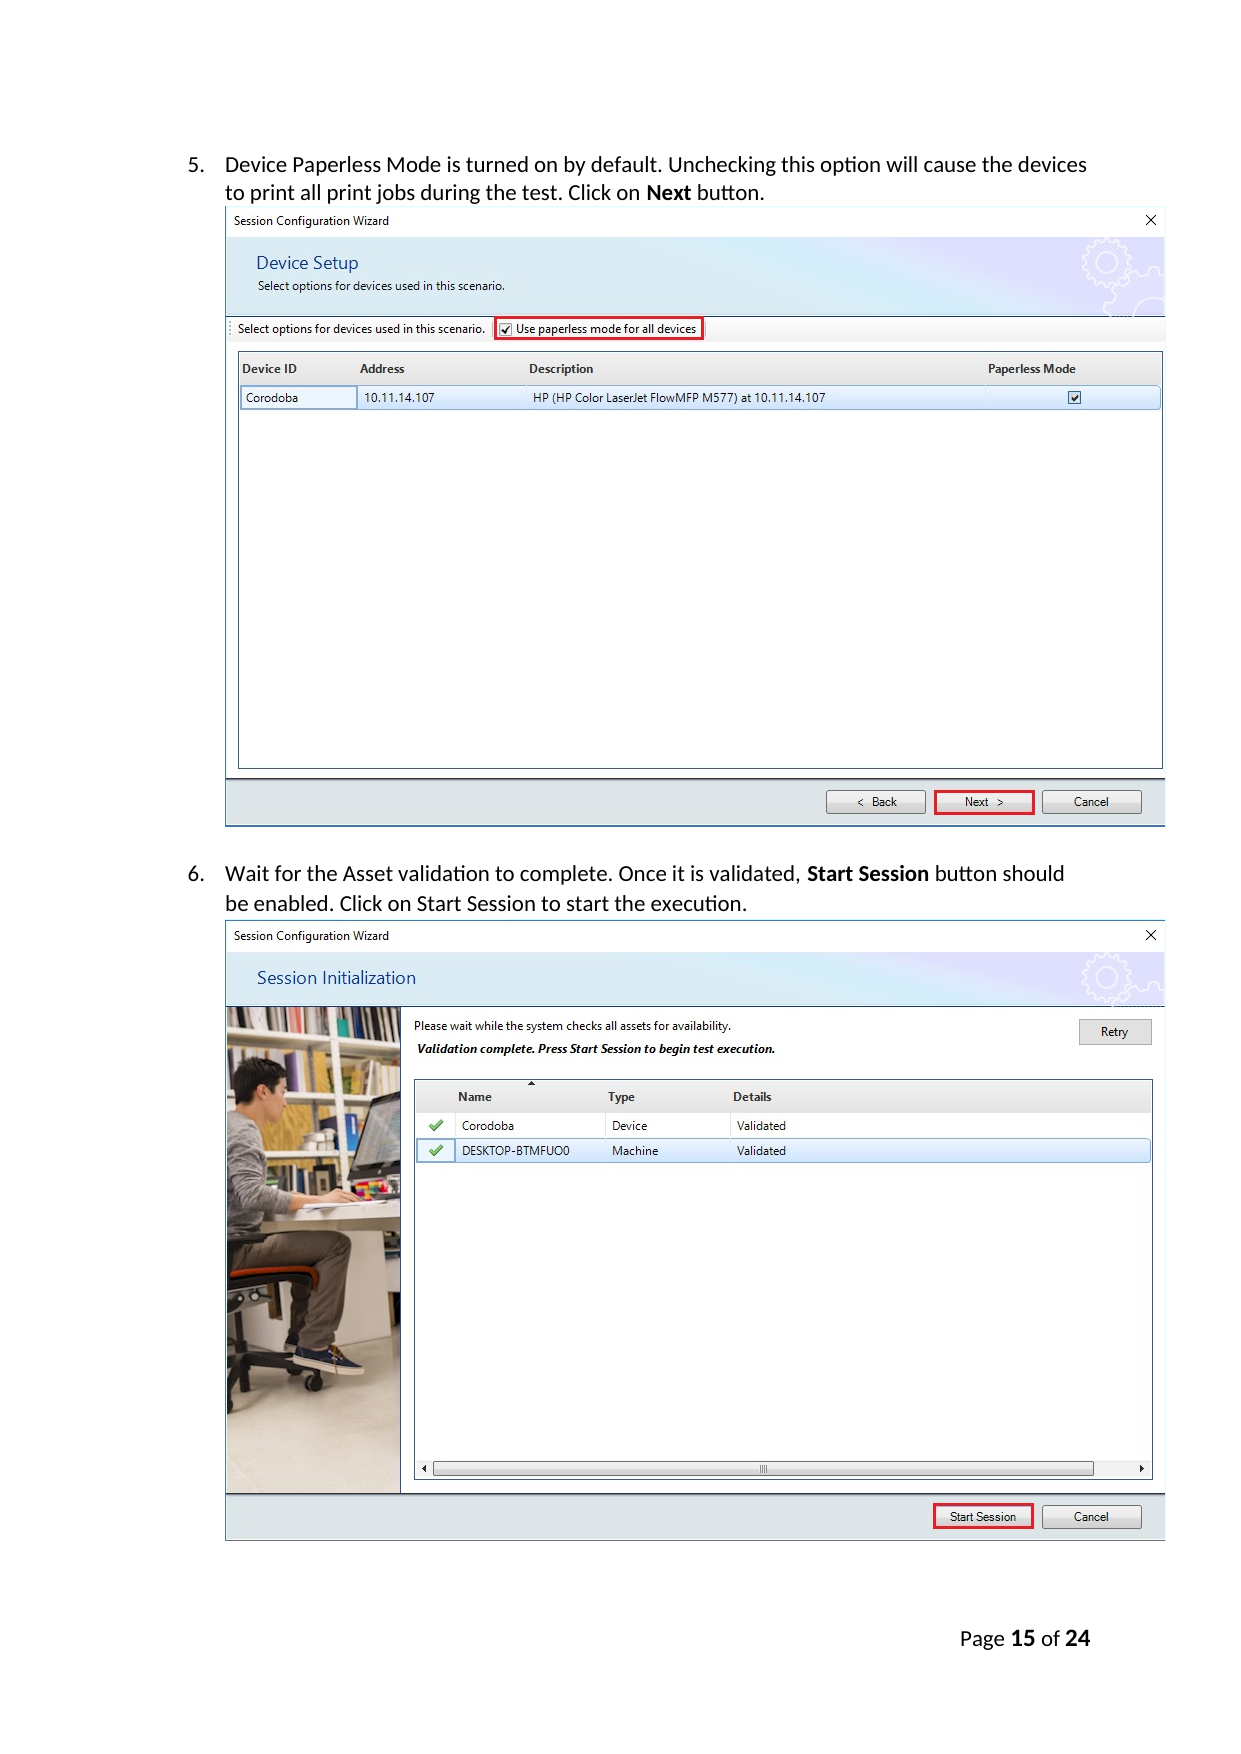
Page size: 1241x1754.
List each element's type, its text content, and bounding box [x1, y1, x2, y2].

list Device Paperless Mode is turned on by default. Unchecking this option will cause the devices to print all print jobs during the test. Click on Next button. [187, 150, 1090, 206]
picture [225, 206, 1166, 827]
picture [225, 919, 1166, 1541]
list Wait for the Asset validation to complete. Once it is validated, Start Session button should be enabled. Click on Start Session to start the execution. [187, 859, 1090, 917]
